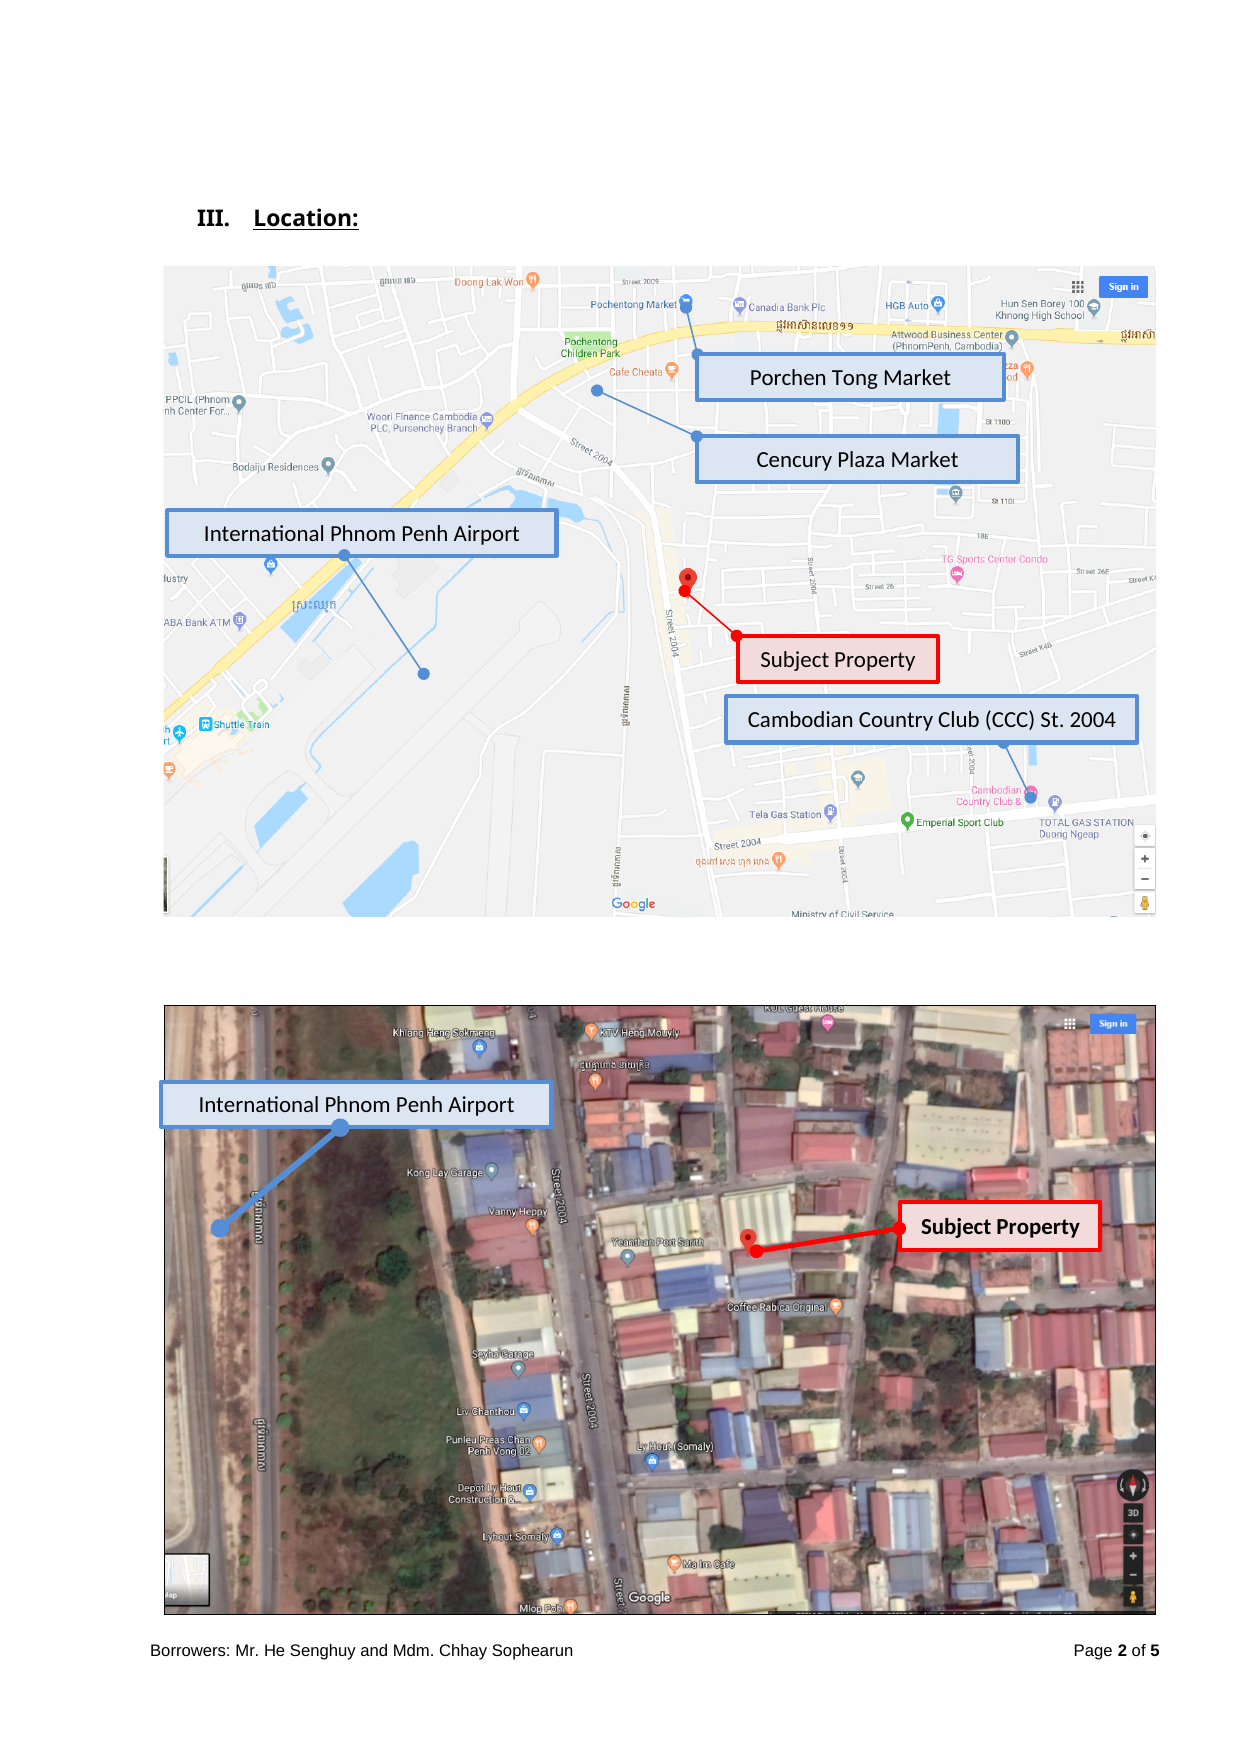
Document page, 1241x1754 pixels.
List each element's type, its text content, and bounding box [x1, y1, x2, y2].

picture [165, 1006, 1155, 1614]
picture [163, 266, 1157, 917]
list Location: [197, 202, 1165, 233]
